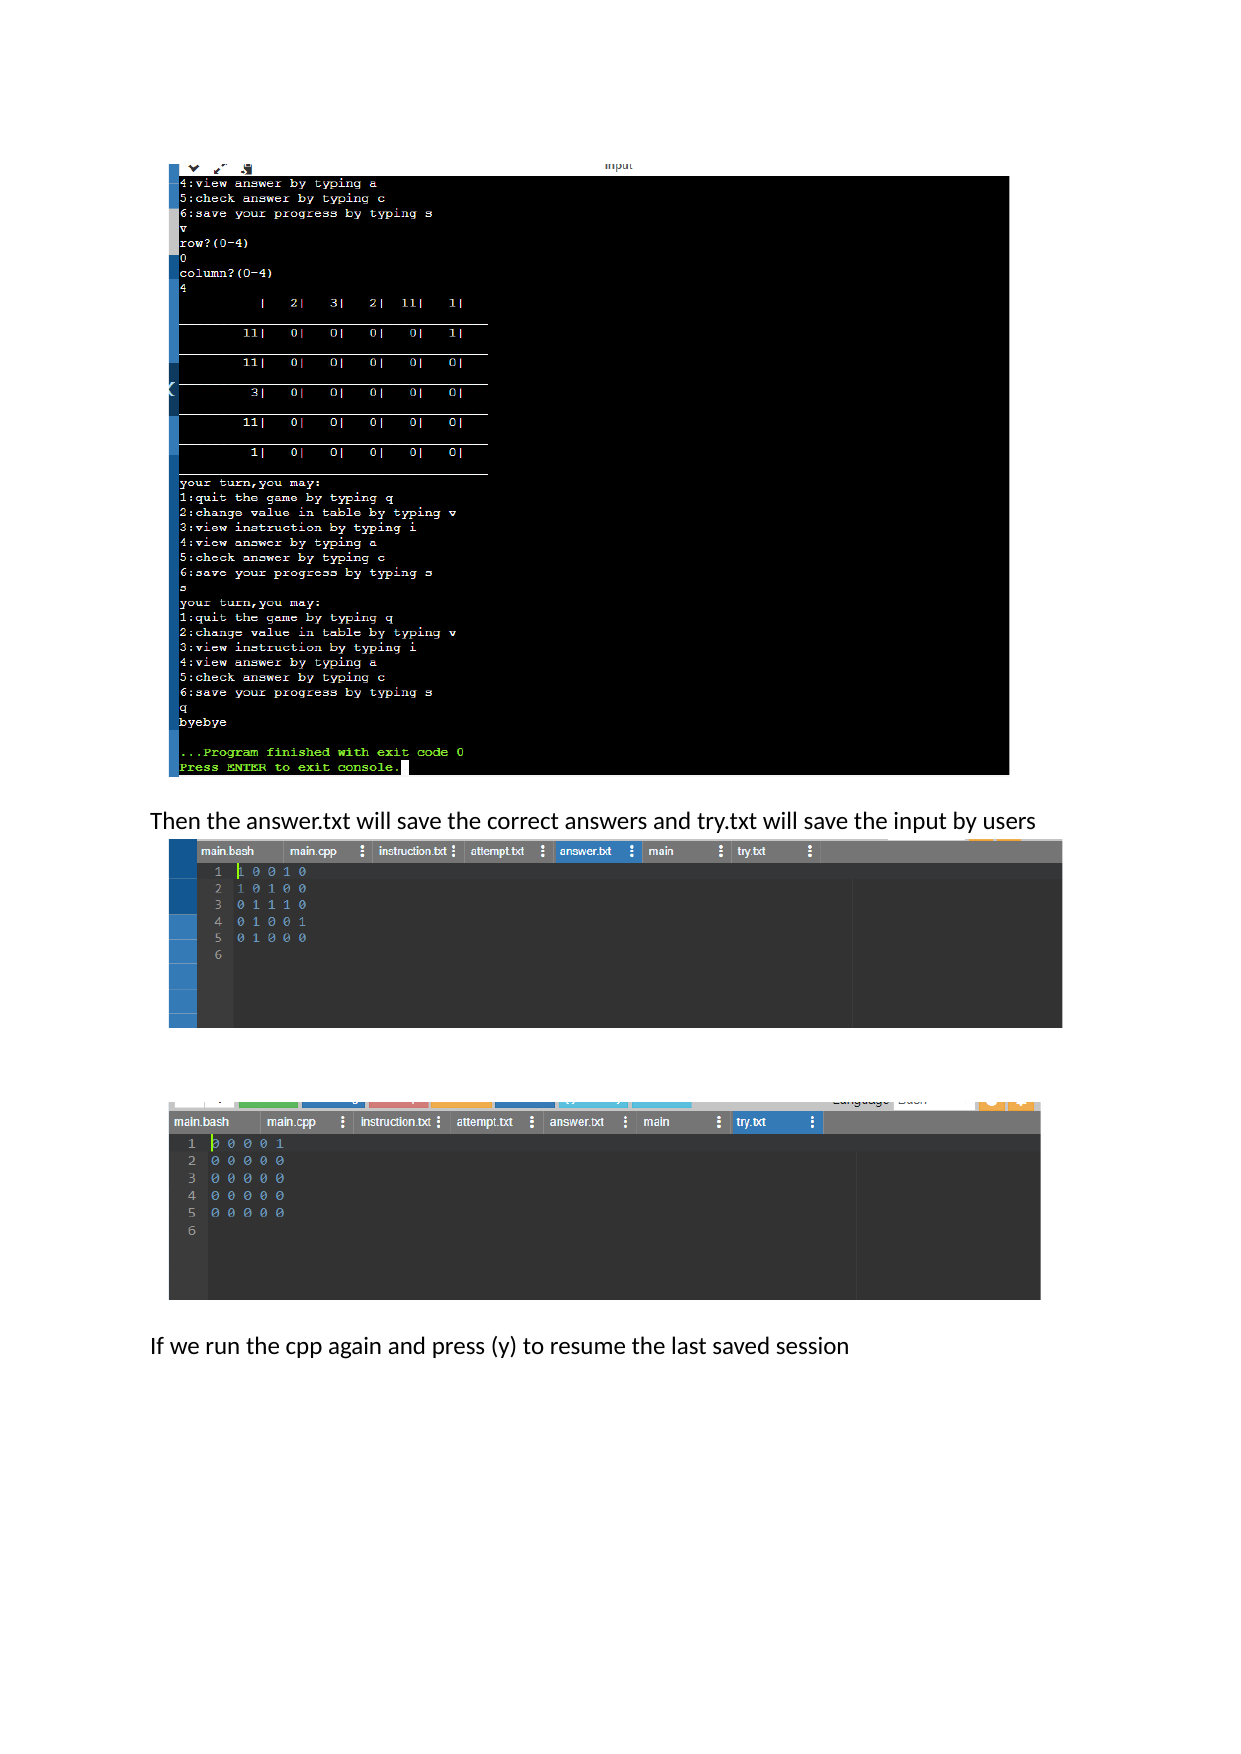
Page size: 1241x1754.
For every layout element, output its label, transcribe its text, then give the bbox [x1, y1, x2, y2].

text Then the answer.txt will save the correct answers and try.txt will save the input by users [150, 802, 1090, 839]
text If we run the cpp again and press (y) to resume the last saved session [150, 1327, 1090, 1364]
